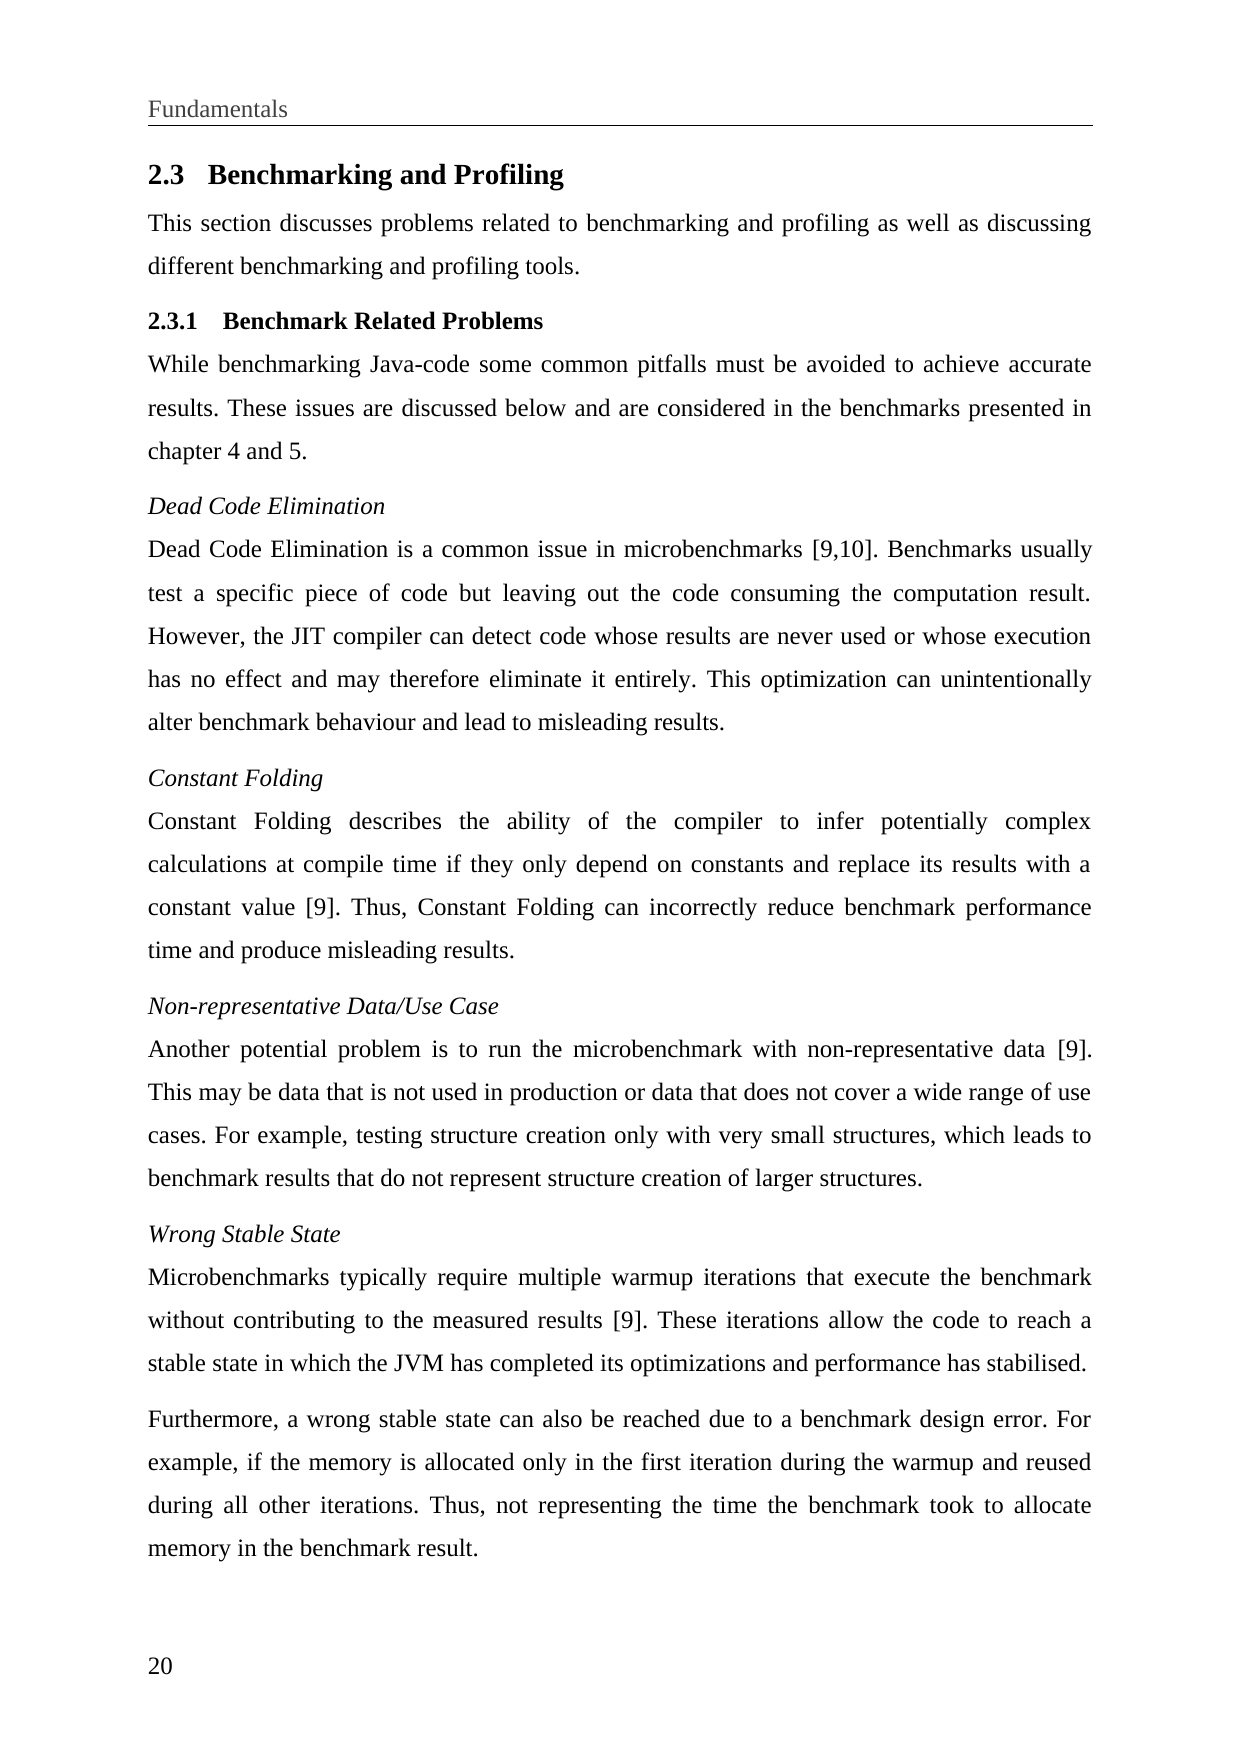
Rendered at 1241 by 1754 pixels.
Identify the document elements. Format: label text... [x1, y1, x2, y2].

text Furthermore, a wrong stable state can also be reached due to a benchmark design error. For example, if the memory is allocated only in the first iteration during the warmup and reused during all other iterations. Thus, not representing the time the benchmark took to allocate memory in the benchmark result. [148, 1404, 1093, 1562]
subtitle Benchmarking and Profiling [148, 157, 1093, 191]
text Microbenchmarks typically require multiple warmup iterations that execute the benchmark without contributing to the measured results [9]. These iterations allow the code to reach a stable state in which the JVM has completed its optimizations and performance has stabilised. [148, 1262, 1093, 1377]
text While benchmarking Java-code some common pitfalls must be avoided to achieve accurate results. These issues are discussed below and are considered in the benchmarks presented in chapter 4 and 5. [148, 349, 1093, 464]
subtitle Non-representative Data/Use Case [148, 991, 1093, 1019]
text Dead Code Elimination is a common issue in microbenchmarks [9,10]. Benchmarks usually test a specific piece of code but leaving out the code consuming the computation result. However, the JIT compiler can detect code whose results are never used or whose execution has no effect and may therefore eliminate it entirely. This optimization can unintentionally alter benchmark behaviour and lead to misleading results. [148, 534, 1093, 736]
text This section discusses problems related to benchmarking and profiling as well as discussing different benchmarking and profiling tools. [148, 208, 1093, 279]
subtitle Wrong Stable State [148, 1219, 1093, 1248]
subtitle Benchmark Related Problems [148, 306, 1093, 335]
text Another potential problem is to run the microbenchmark with non-representative data [9]. This may be data that is not used in production or data that does not cover a wide range of use cases. For example, testing structure creation only with very small structures, which leads to benchmark results that do not represent structure creation of larger structures. [148, 1034, 1093, 1192]
text Constant Folding describes the ability of the compiler to infer potentially complex calculations at compile time if they only depend on constants and replace its results with a constant value [9]. Thus, Constant Folding can incorrectly reduce benchmark performance time and produce misleading results. [148, 806, 1093, 964]
subtitle Dead Code Elimination [148, 491, 1093, 520]
subtitle Constant Folding [148, 763, 1093, 791]
